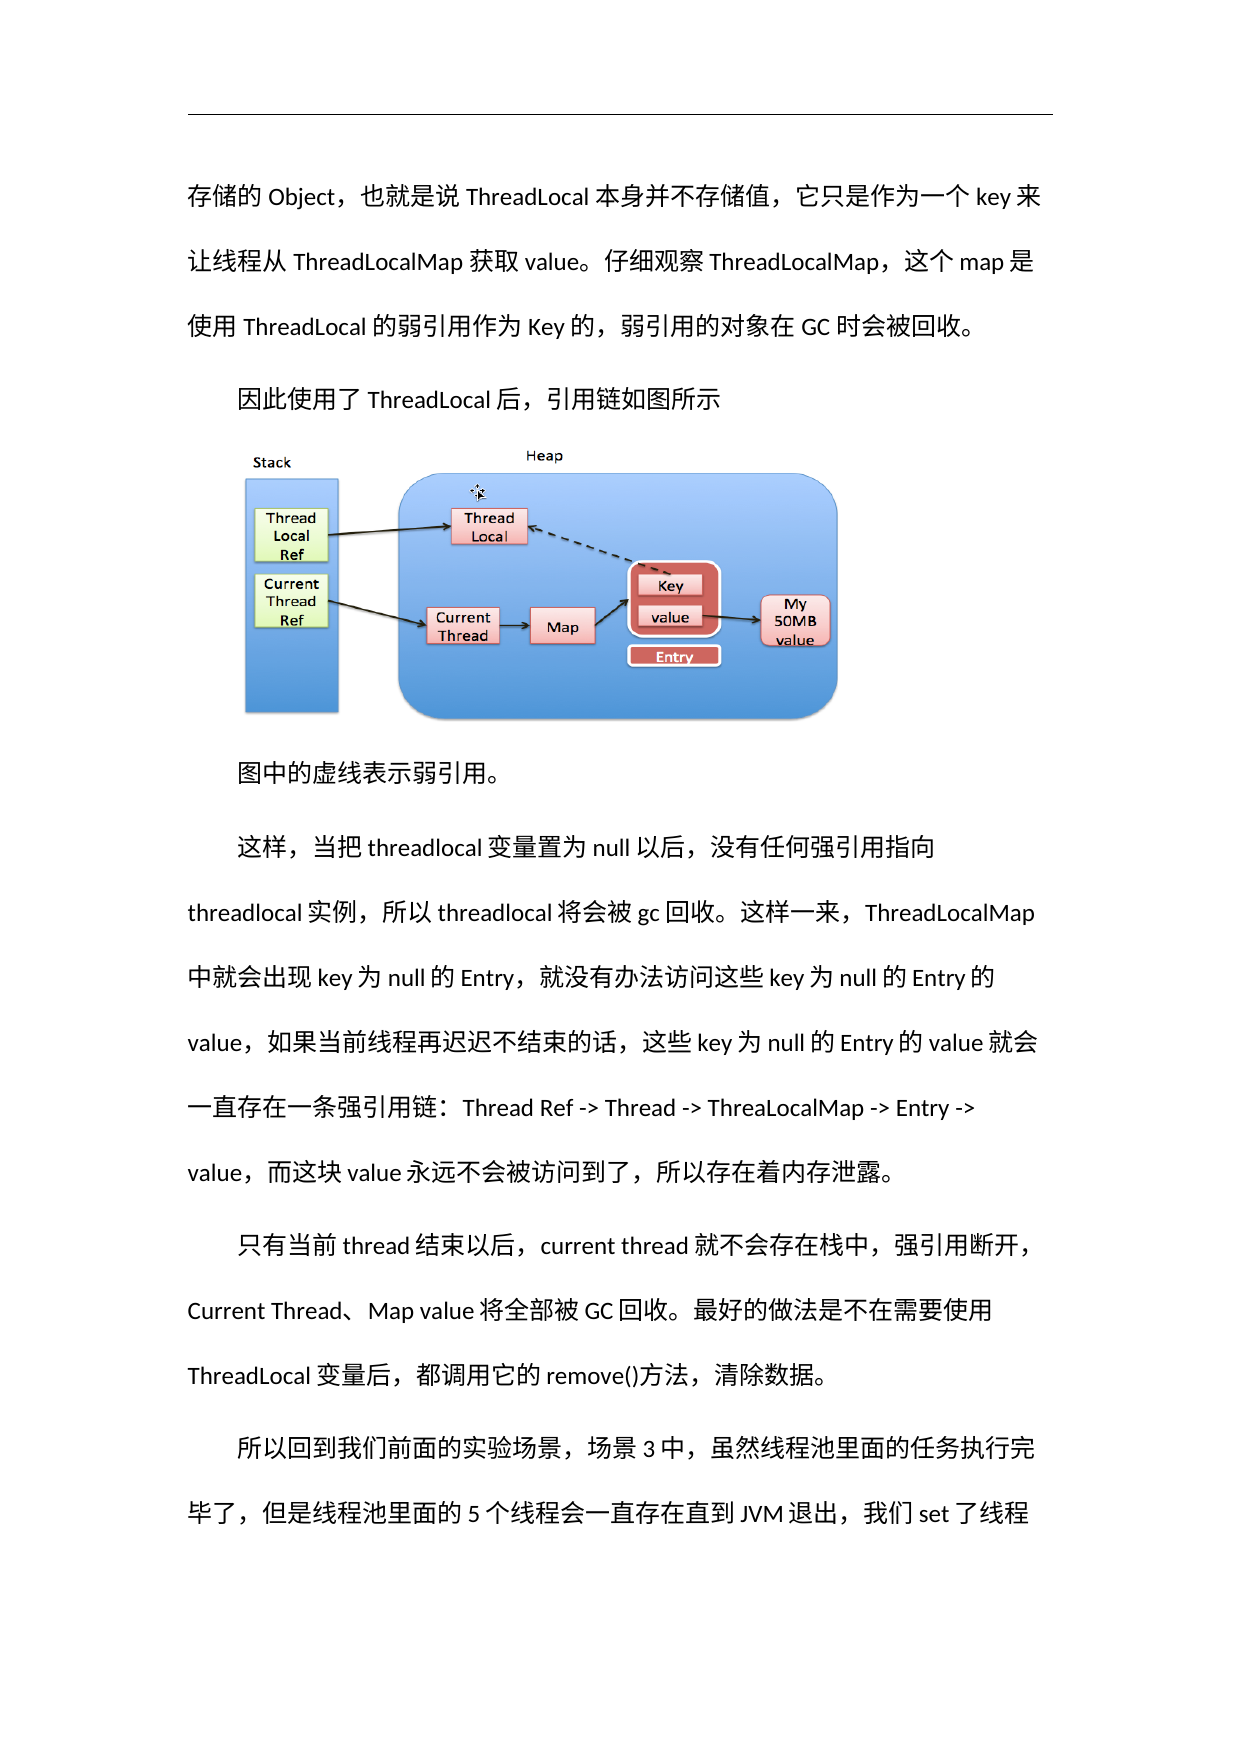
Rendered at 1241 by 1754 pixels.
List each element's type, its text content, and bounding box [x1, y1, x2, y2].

text 因此使用了ThreadLocal后，引用链如图所示 [187, 365, 1053, 430]
picture [237, 448, 839, 722]
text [187, 1414, 1053, 1544]
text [187, 162, 1053, 357]
text 这样，当把threadlocal变量置为null以后，没有任何强引用指向threadlocal实例，所以threadlocal将会被gc回收。这样一来，ThreadLocalMap中就会出现key为null的Entry，就没有办法访问这些key为null的Entry的value，如果当前线程再迟迟不结束的话，这些key为null的Entry的value就会一直存在一条强引用链：Thread Ref -> Thread -> ThreaLocalMap -> Entry -> value，而这块value永远不会被访问到了，所以存在着内存泄露。 [187, 813, 1053, 1203]
text 图中的虚线表示弱引用。 [187, 739, 1053, 804]
text 只有当前thread结束以后，current thread就不会存在栈中，强引用断开，Current Thread、Map value将全部被GC回收。最好的做法是不在需要使用ThreadLocal变量后，都调用它的remove()方法，清除数据。 [187, 1211, 1053, 1406]
